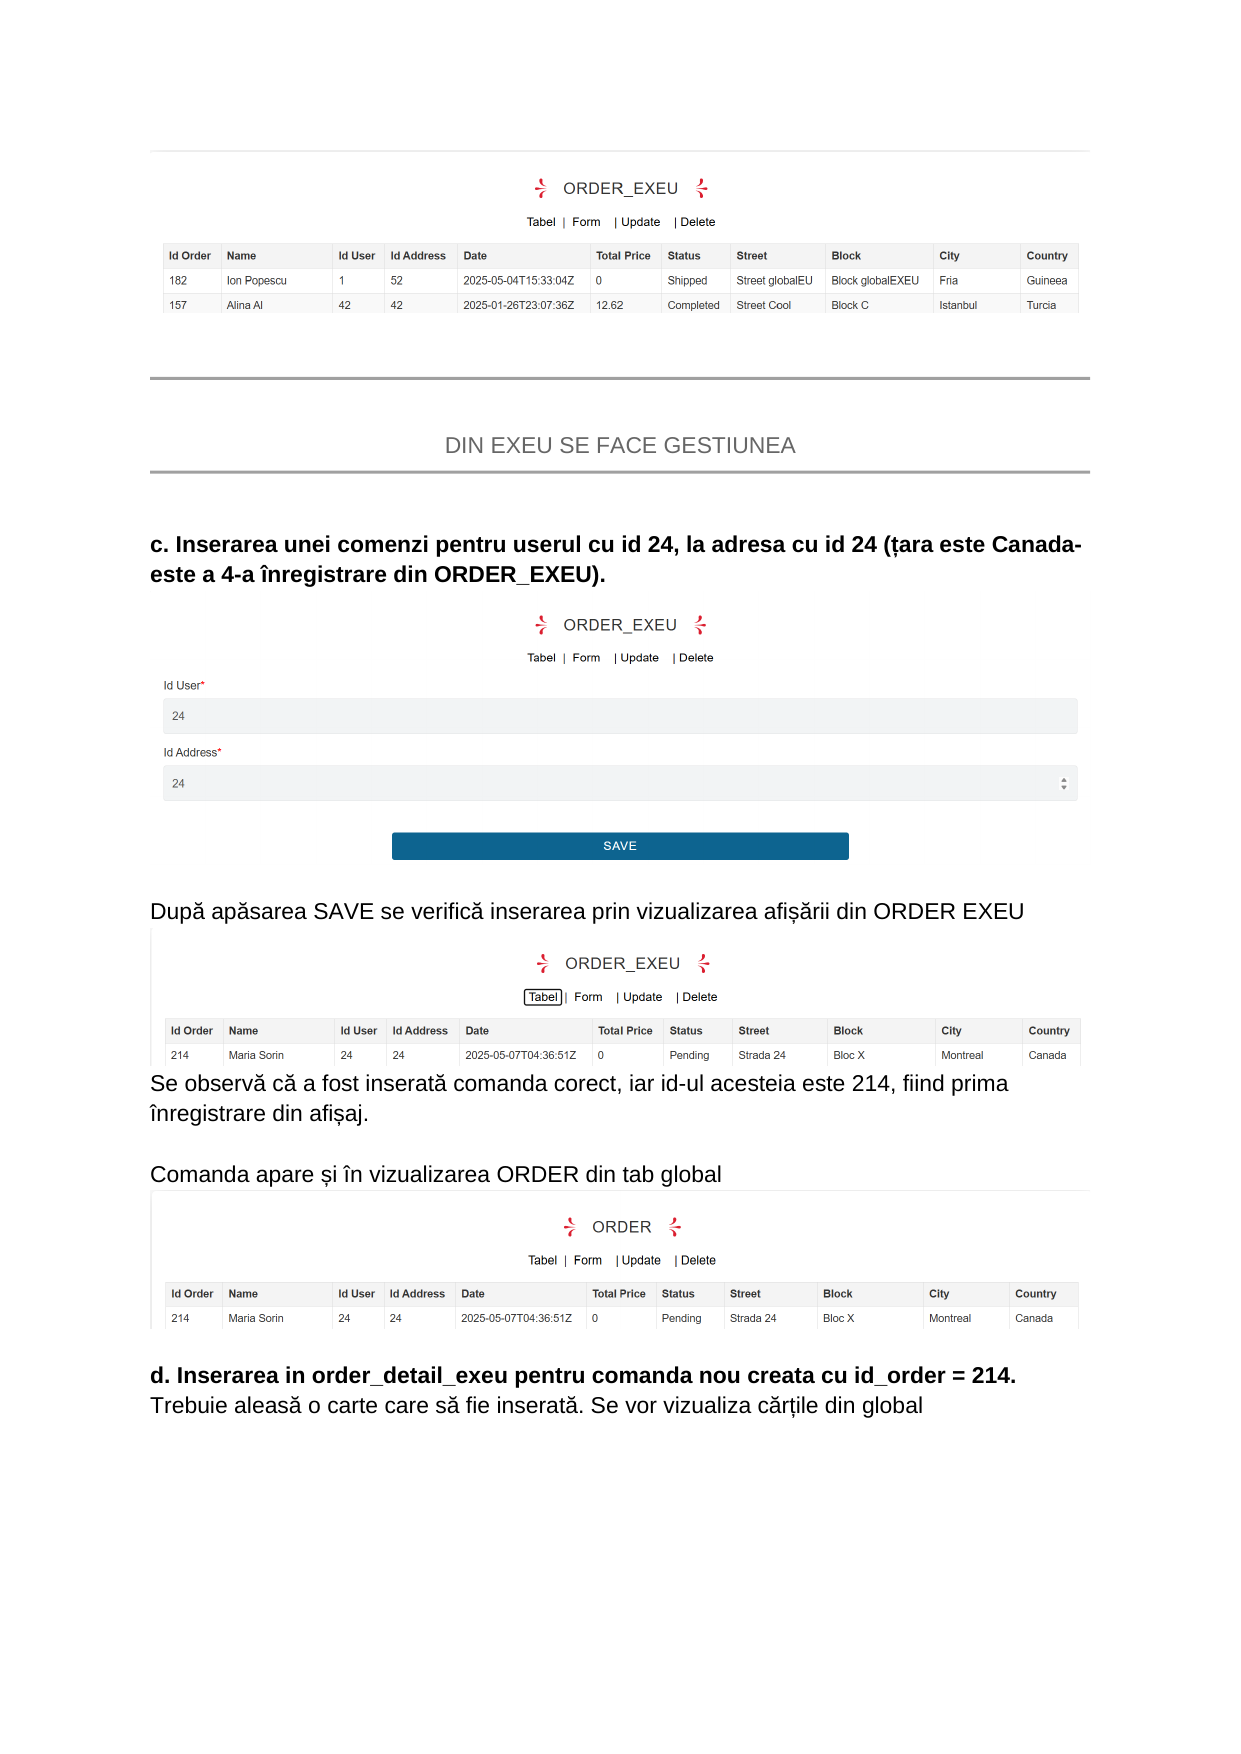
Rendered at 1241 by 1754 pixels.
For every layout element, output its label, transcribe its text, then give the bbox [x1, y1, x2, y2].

text d. Inserarea in order_detail_exeu pentru comanda nou creata cu id_order = 214. [150, 1362, 1090, 1389]
text Trebuie aleasă o carte care să fie inserată. Se vor vizualiza cărțile din global [150, 1392, 1090, 1419]
picture [150, 1190, 1091, 1329]
text c. Inserarea unei comenzi pentru userul cu id 24, la adresa cu id 24 (țara este Canada- este a 4-a înregistrare din ORDER_EXEU). [150, 531, 1090, 587]
subtitle DIN EXEU SE FACE GESTIUNEA [150, 432, 1090, 458]
text Se observă că a fost inserată comanda corect, iar id-ul acesteia este 214, fiind prima înregistrare din afișaj. [150, 1070, 1090, 1126]
text După apăsarea SAVE se verifică inserarea prin vizualizarea afișării din ORDER EXEU [150, 898, 1090, 928]
text Comanda apare și în vizualizarea ORDER din tab global [150, 1161, 1090, 1187]
picture [150, 928, 1091, 1066]
picture [150, 591, 1091, 865]
picture [150, 150, 1091, 313]
